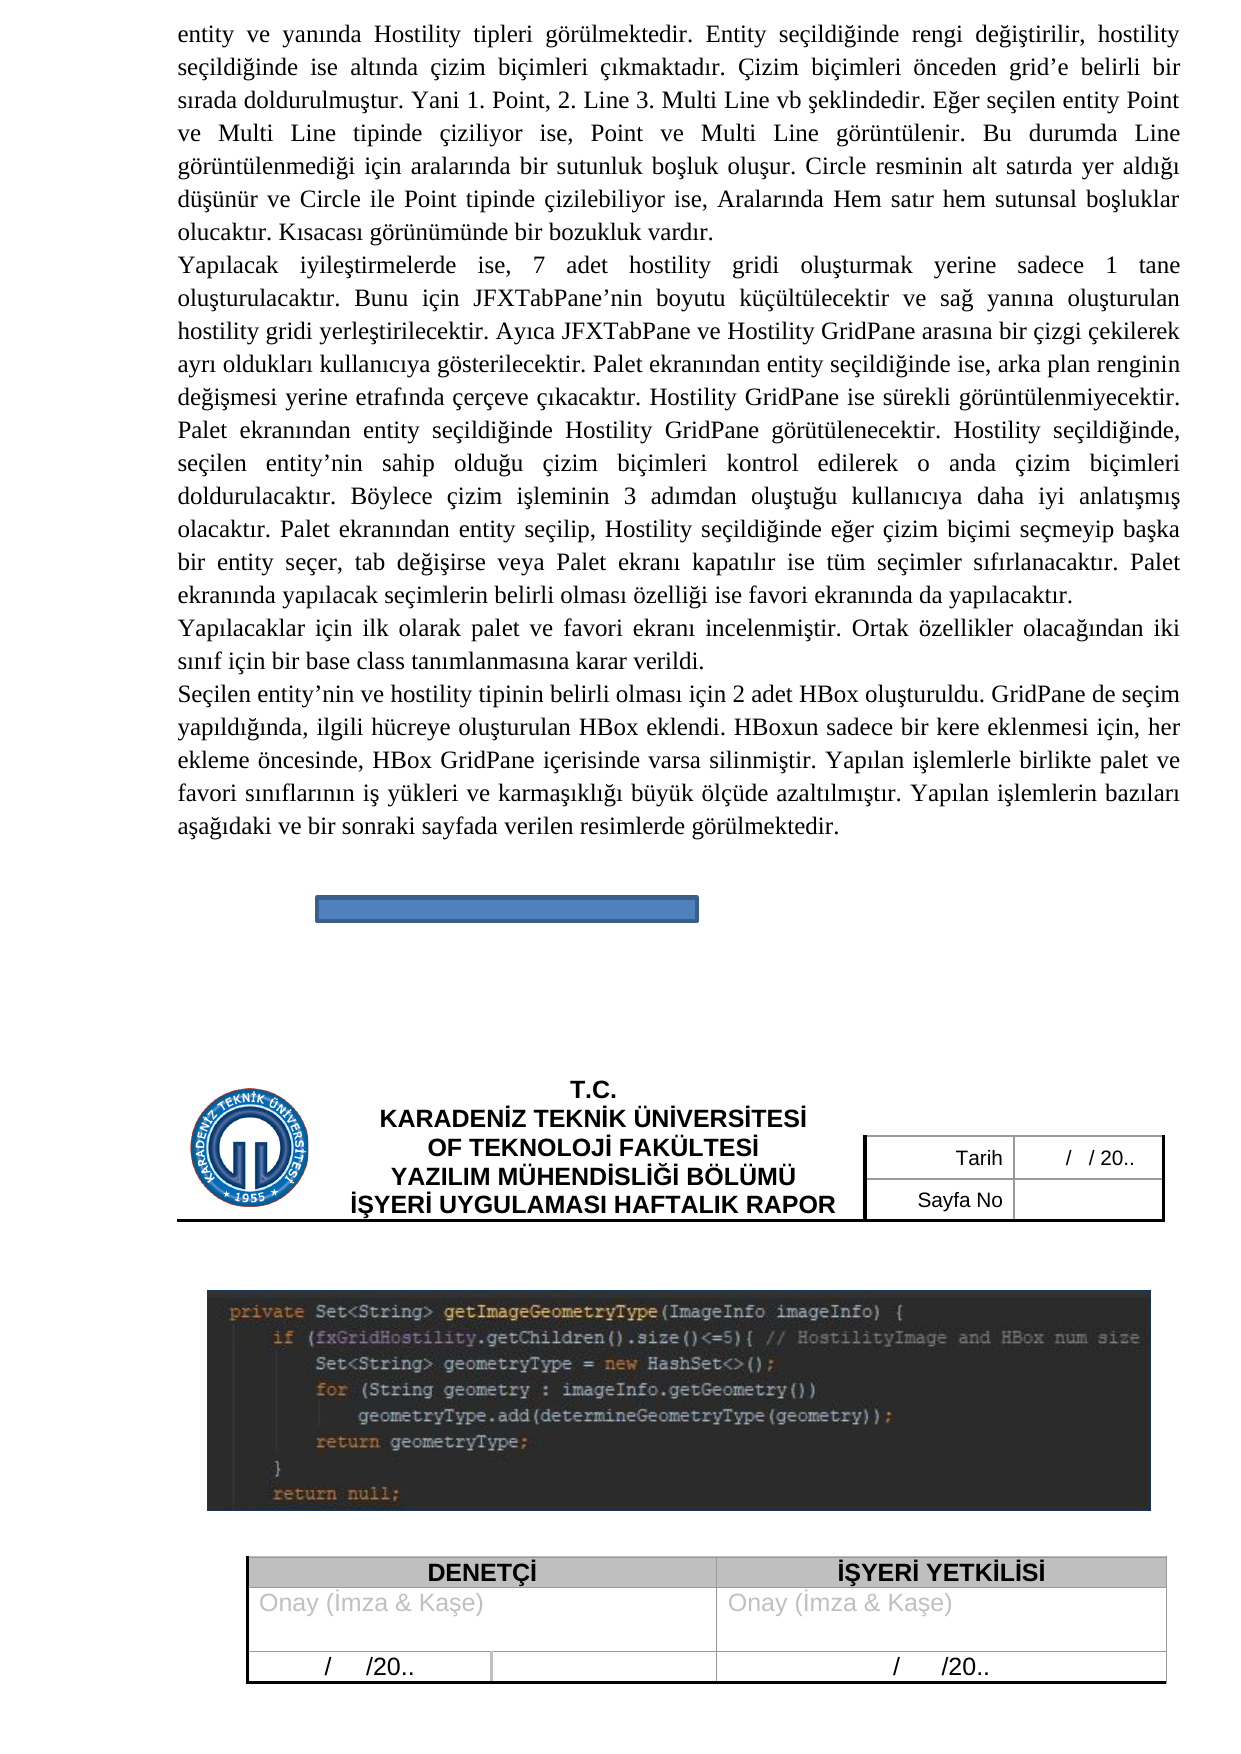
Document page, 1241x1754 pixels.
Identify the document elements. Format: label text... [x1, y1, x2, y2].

table_header İŞYERİ YETKİLİSİ [717, 1558, 1166, 1587]
picture [190, 1088, 309, 1207]
table_cell [1015, 1180, 1162, 1219]
table_header [177, 1075, 322, 1219]
table_cell Onay (İmza & Kaşe) [249, 1588, 716, 1651]
table_header DENETÇİ [249, 1558, 716, 1587]
picture [208, 1291, 1150, 1510]
text Seçilen entity’nin ve hostility tipinin belirli olması için 2 adet HBox oluşturuldu. GridPane de seçim yapıldığında, ilgili hücreye oluşturulan HBox eklendi. HBoxun sadece bir kere eklenmesi için, her ekleme öncesinde, HBox GridPane içerisinde varsa silinmiştir. Yapılan işlemlerle birlikte palet ve favori sınıflarının iş yükleri ve karmaşıklığı büyük ölçüde azaltılmıştır. Yapılan işlemlerin bazıları aşağıdaki ve bir sonraki sayfada verilen resimlerde görülmektedir. [177, 679, 1181, 840]
table_header T.C. KARADENİZ TEKNİK ÜNİVERSİTESİ OF TEKNOLOJİ FAKÜLTESİ YAZILIM MÜHENDİSLİĞİ BÖLÜMÜ İŞYERİ UYGULAMASI HAFTALIK RAPOR [322, 1075, 865, 1219]
table_cell / /20.. [717, 1652, 1166, 1681]
table_cell Onay (İmza & Kaşe) [717, 1588, 1166, 1651]
table_cell [493, 1652, 716, 1681]
text Yapılacak iyileştirmelerde ise, 7 adet hostility gridi oluşturmak yerine sadece 1 tane oluşturulacaktır. Bunu için JFXTabPane’nin boyutu küçültülecektir ve sağ yanına oluşturulan hostility gridi yerleştirilecektir. Ayıca JFXTabPane ve Hostility GridPane arasına bir çizgi çekilerek ayrı oldukları kullanıcıya gösterilecektir. Palet ekranından entity seçildiğinde ise, arka plan renginin değişmesi yerine etrafında çerçeve çıkacaktır. Hostility GridPane ise sürekli görüntülenmiyecektir. Palet ekranından entity seçildiğinde Hostility GridPane görütülenecektir. Hostility seçildiğinde, seçilen entity’nin sahip olduğu çizim biçimleri kontrol edilerek o anda çizim biçimleri doldurulacaktır. Böylece çizim işleminin 3 adımdan oluştuğu kullanıcıya daha iyi anlatışmış olacaktır. Palet ekranından entity seçilip, Hostility seçildiğinde eğer çizim biçimi seçmeyip başka bir entity seçer, tab değişirse veya Palet ekranı kapatılır ise tüm seçimler sıfırlanacaktır. Palet ekranında yapılacak seçimlerin belirli olması özelliği ise favori ekranında da yapılacaktır. [177, 250, 1181, 609]
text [177, 19, 1181, 246]
table_cell / / 20.. [1015, 1137, 1162, 1178]
text Yapılacaklar için ilk olarak palet ve favori ekranı incelenmiştir. Ortak özellikler olacağından iki sınıf için bir base class tanımlanmasına karar verildi. [177, 613, 1181, 675]
table_cell / /20.. [249, 1652, 490, 1681]
table_cell Tarih [867, 1137, 1013, 1178]
table_cell Sayfa No [867, 1180, 1013, 1219]
